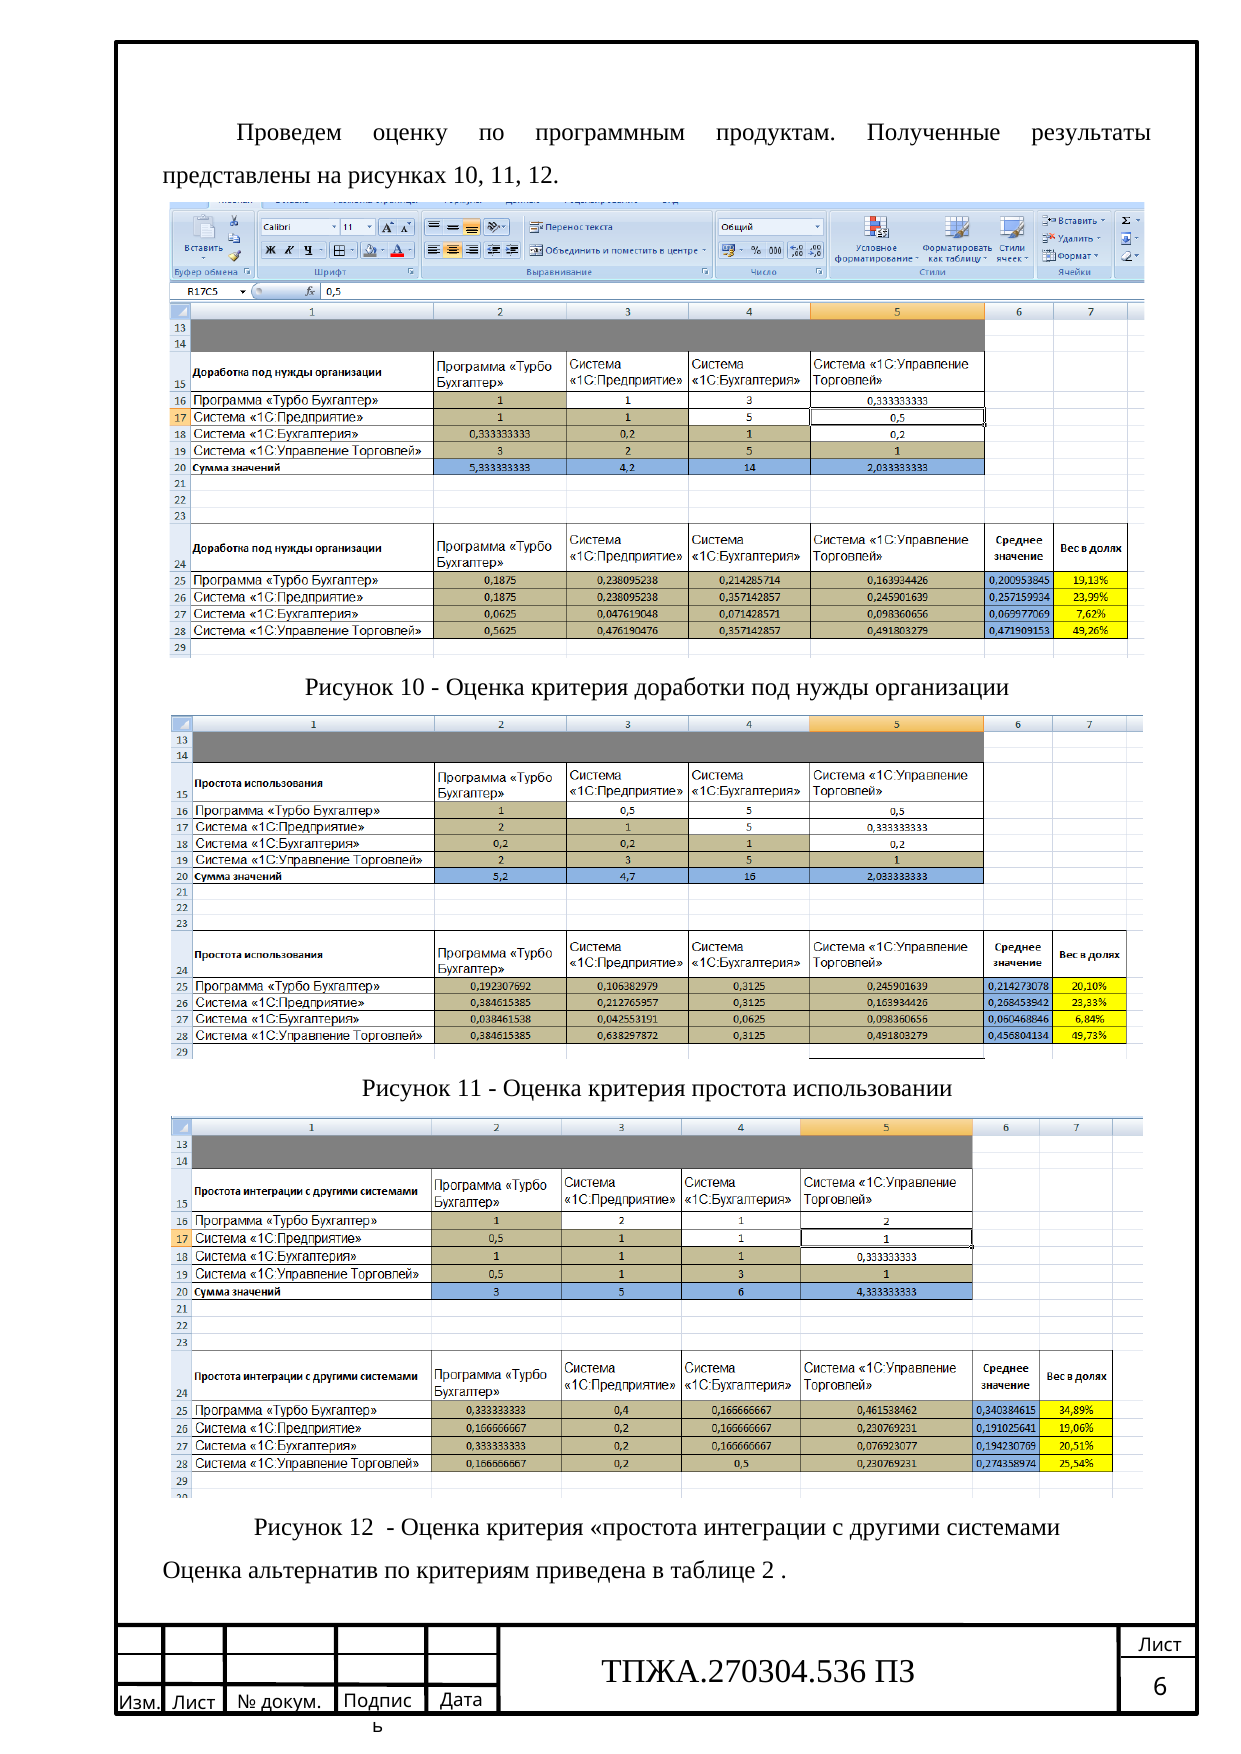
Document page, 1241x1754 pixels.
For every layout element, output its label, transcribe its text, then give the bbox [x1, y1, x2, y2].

picture [169, 202, 1145, 658]
text Проведем оценку по программным продуктам. Полученные результаты представлены на рисунках 10, 11, 12. [162, 117, 1152, 188]
picture [171, 715, 1143, 1059]
text Рисунок 10 - Оценка критерия доработки под нужды организации [162, 672, 1152, 701]
text Оценка альтернатив по критериям приведена в таблице 2 . [162, 1555, 1152, 1584]
text Рисунок 12 - Оценка критерия «простота интеграции с другими системами [162, 1512, 1152, 1541]
picture [171, 1116, 1143, 1498]
text Рисунок 11 - Оценка критерия простота использовании [162, 1073, 1152, 1102]
